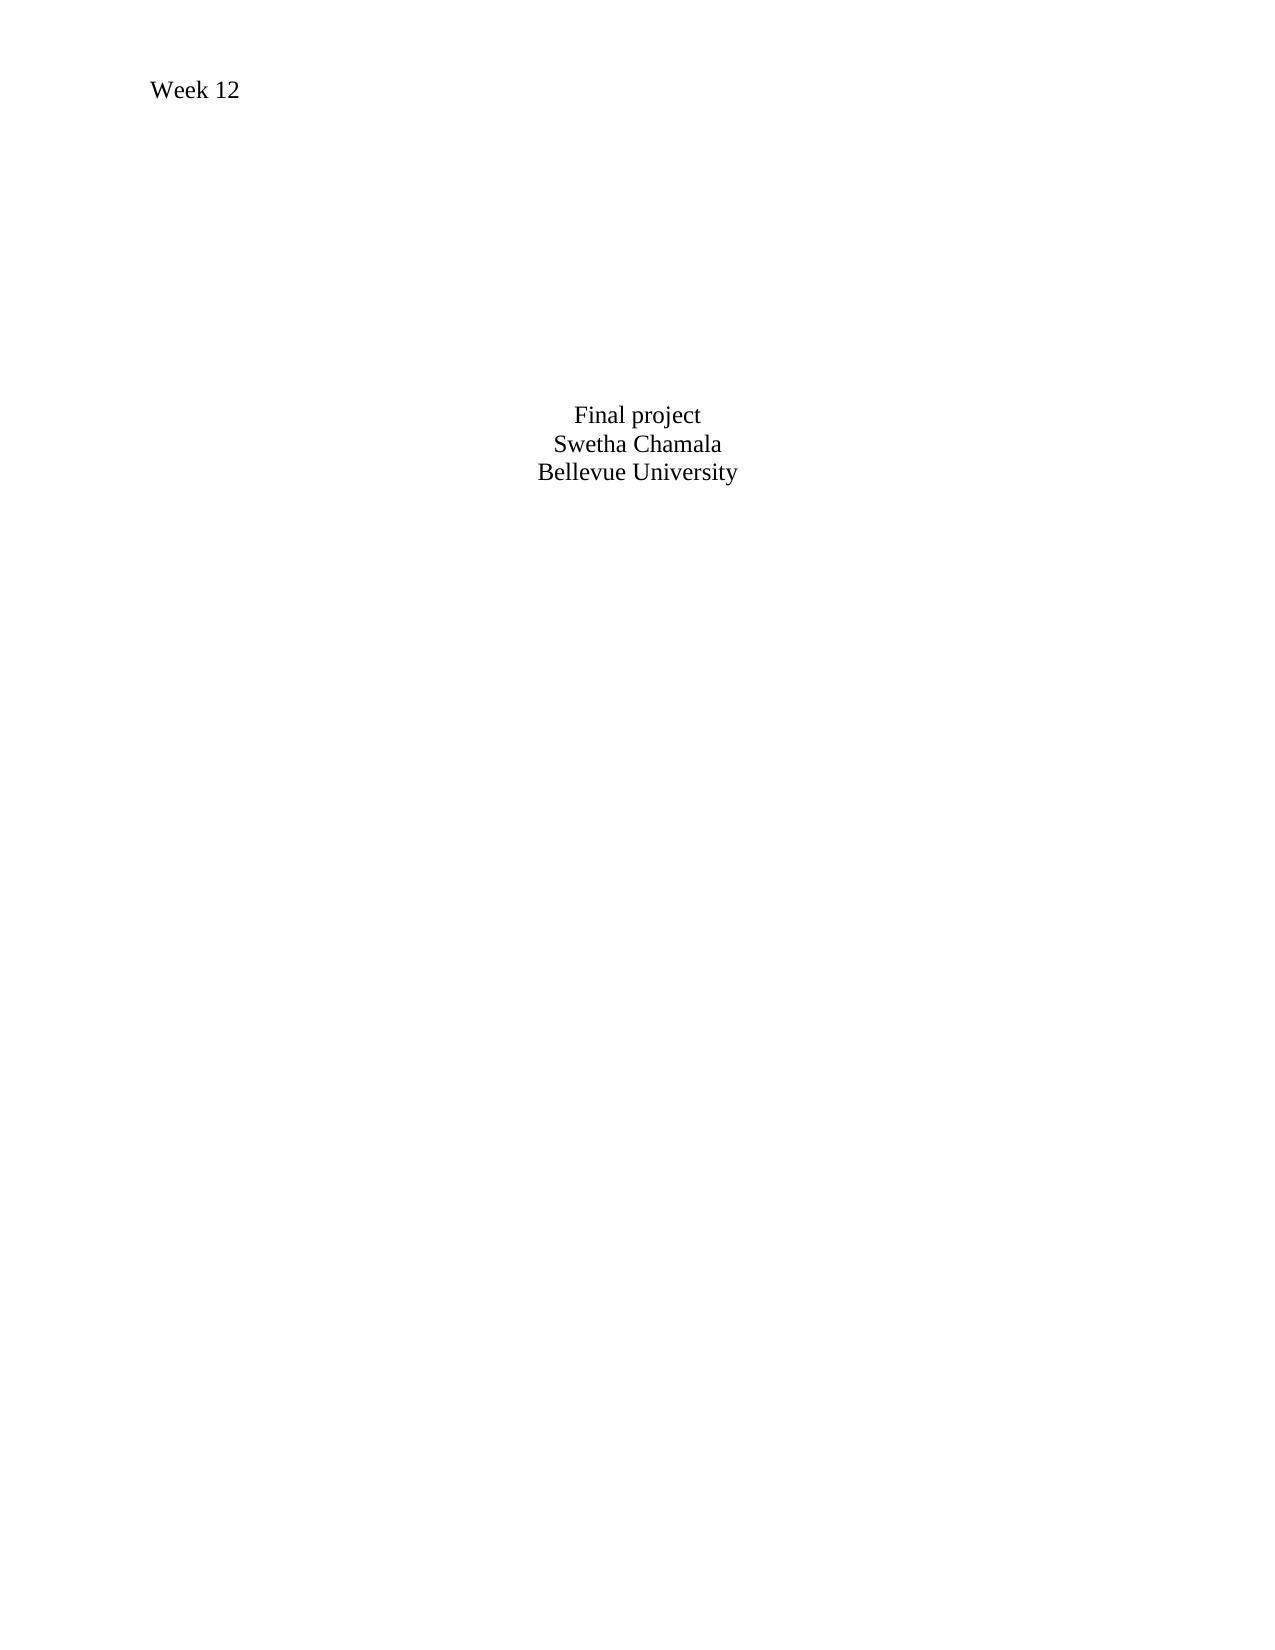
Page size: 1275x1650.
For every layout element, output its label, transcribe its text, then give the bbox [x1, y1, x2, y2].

title Bellevue University [150, 457, 1125, 486]
title Swetha Chamala [150, 429, 1125, 457]
